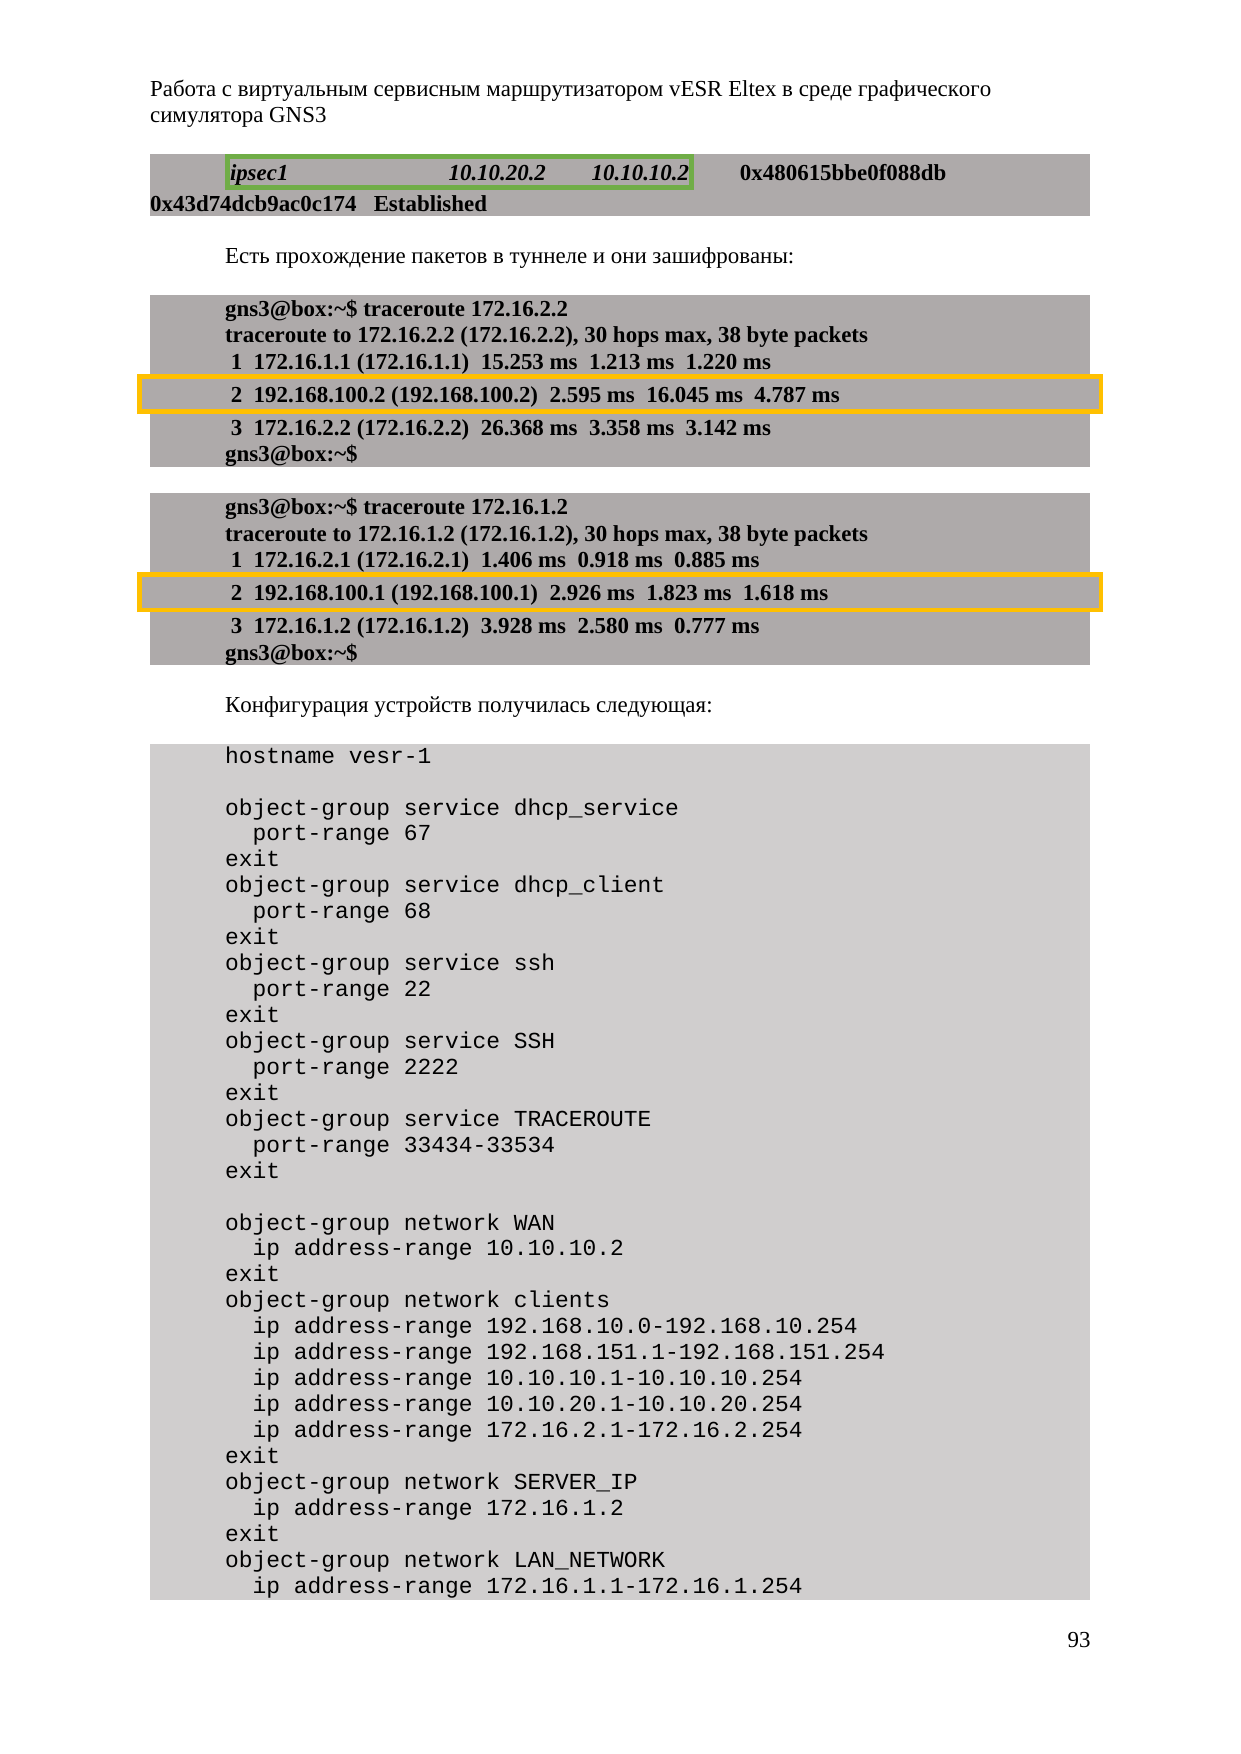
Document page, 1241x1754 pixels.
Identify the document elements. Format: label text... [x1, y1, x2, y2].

text object-group service SSH [150, 1029, 1090, 1055]
text Конфигурация устройств получилась следующая: [150, 691, 1090, 718]
text port-range 68 [150, 899, 1090, 926]
text ip address-range 10.10.10.2 [150, 1237, 1090, 1263]
text object-group service dhcp_client [150, 874, 1090, 899]
text traceroute to 172.16.2.2 (172.16.2.2), 30 hops max, 38 byte packets [150, 322, 1090, 348]
text port-range 33434-33534 [150, 1133, 1090, 1159]
text 3 172.16.2.2 (172.16.2.2) 26.368 ms 3.358 ms 3.142 ms [150, 414, 1090, 441]
text hostname vesr-1 [150, 744, 1090, 770]
text object-group network clients [150, 1289, 1090, 1314]
text gns3@box:~$ traceroute 172.16.1.2 [150, 493, 1090, 519]
text port-range 2222 [150, 1055, 1090, 1081]
text object-group service dhcp_service [150, 796, 1090, 822]
text exit [150, 1522, 1090, 1548]
text exit [150, 1081, 1090, 1107]
text 2 192.168.100.1 (192.168.100.1) 2.926 ms 1.823 ms 1.618 ms [142, 577, 1099, 608]
text exit [150, 926, 1090, 951]
text 3 172.16.1.2 (172.16.1.2) 3.928 ms 2.580 ms 0.777 ms [150, 612, 1090, 638]
text traceroute to 172.16.1.2 (172.16.1.2), 30 hops max, 38 byte packets [150, 519, 1090, 546]
text exit [150, 1444, 1090, 1470]
text gns3@box:~$ traceroute 172.16.2.2 [150, 295, 1090, 322]
text gns3@box:~$ [150, 441, 1090, 467]
text port-range 22 [150, 977, 1090, 1003]
text ip address-range 172.16.2.1-172.16.2.254 [150, 1418, 1090, 1444]
text ip address-range 192.168.10.0-192.168.10.254 [150, 1314, 1090, 1341]
text object-group service ssh [150, 951, 1090, 977]
text object-group network WAN [150, 1211, 1090, 1237]
text ip address-range 10.10.20.1-10.10.20.254 [150, 1392, 1090, 1418]
text ip address-range 172.16.1.1-172.16.1.254 [150, 1574, 1090, 1600]
text object-group network LAN_NETWORK [150, 1548, 1090, 1574]
text 2 192.168.100.2 (192.168.100.2) 2.595 ms 16.045 ms 4.787 ms [142, 379, 1099, 409]
text ip address-range 172.16.1.2 [150, 1496, 1090, 1522]
text exit [150, 1159, 1090, 1185]
text ip address-range 10.10.10.1-10.10.10.254 [150, 1366, 1090, 1392]
text Есть прохождение пакетов в туннеле и они зашифрованы: [150, 242, 1090, 269]
text 1 172.16.1.1 (172.16.1.1) 15.253 ms 1.213 ms 1.220 ms [150, 348, 1090, 374]
text 1 172.16.2.1 (172.16.2.1) 1.406 ms 0.918 ms 0.885 ms [150, 546, 1090, 572]
text exit [150, 848, 1090, 874]
text object-group service TRACEROUTE [150, 1107, 1090, 1133]
text object-group network SERVER_IP [150, 1470, 1090, 1496]
text port-range 67 [150, 822, 1090, 848]
text ip address-range 192.168.151.1-192.168.151.254 [150, 1341, 1090, 1366]
text gns3@box:~$ [150, 638, 1090, 665]
text exit [150, 1003, 1090, 1029]
text exit [150, 1263, 1090, 1289]
text ipsec1 10.10.20.2 10.10.10.2 0x480615bbe0f088db 0x43d74dcb9ac0c174 Established [150, 154, 1090, 216]
